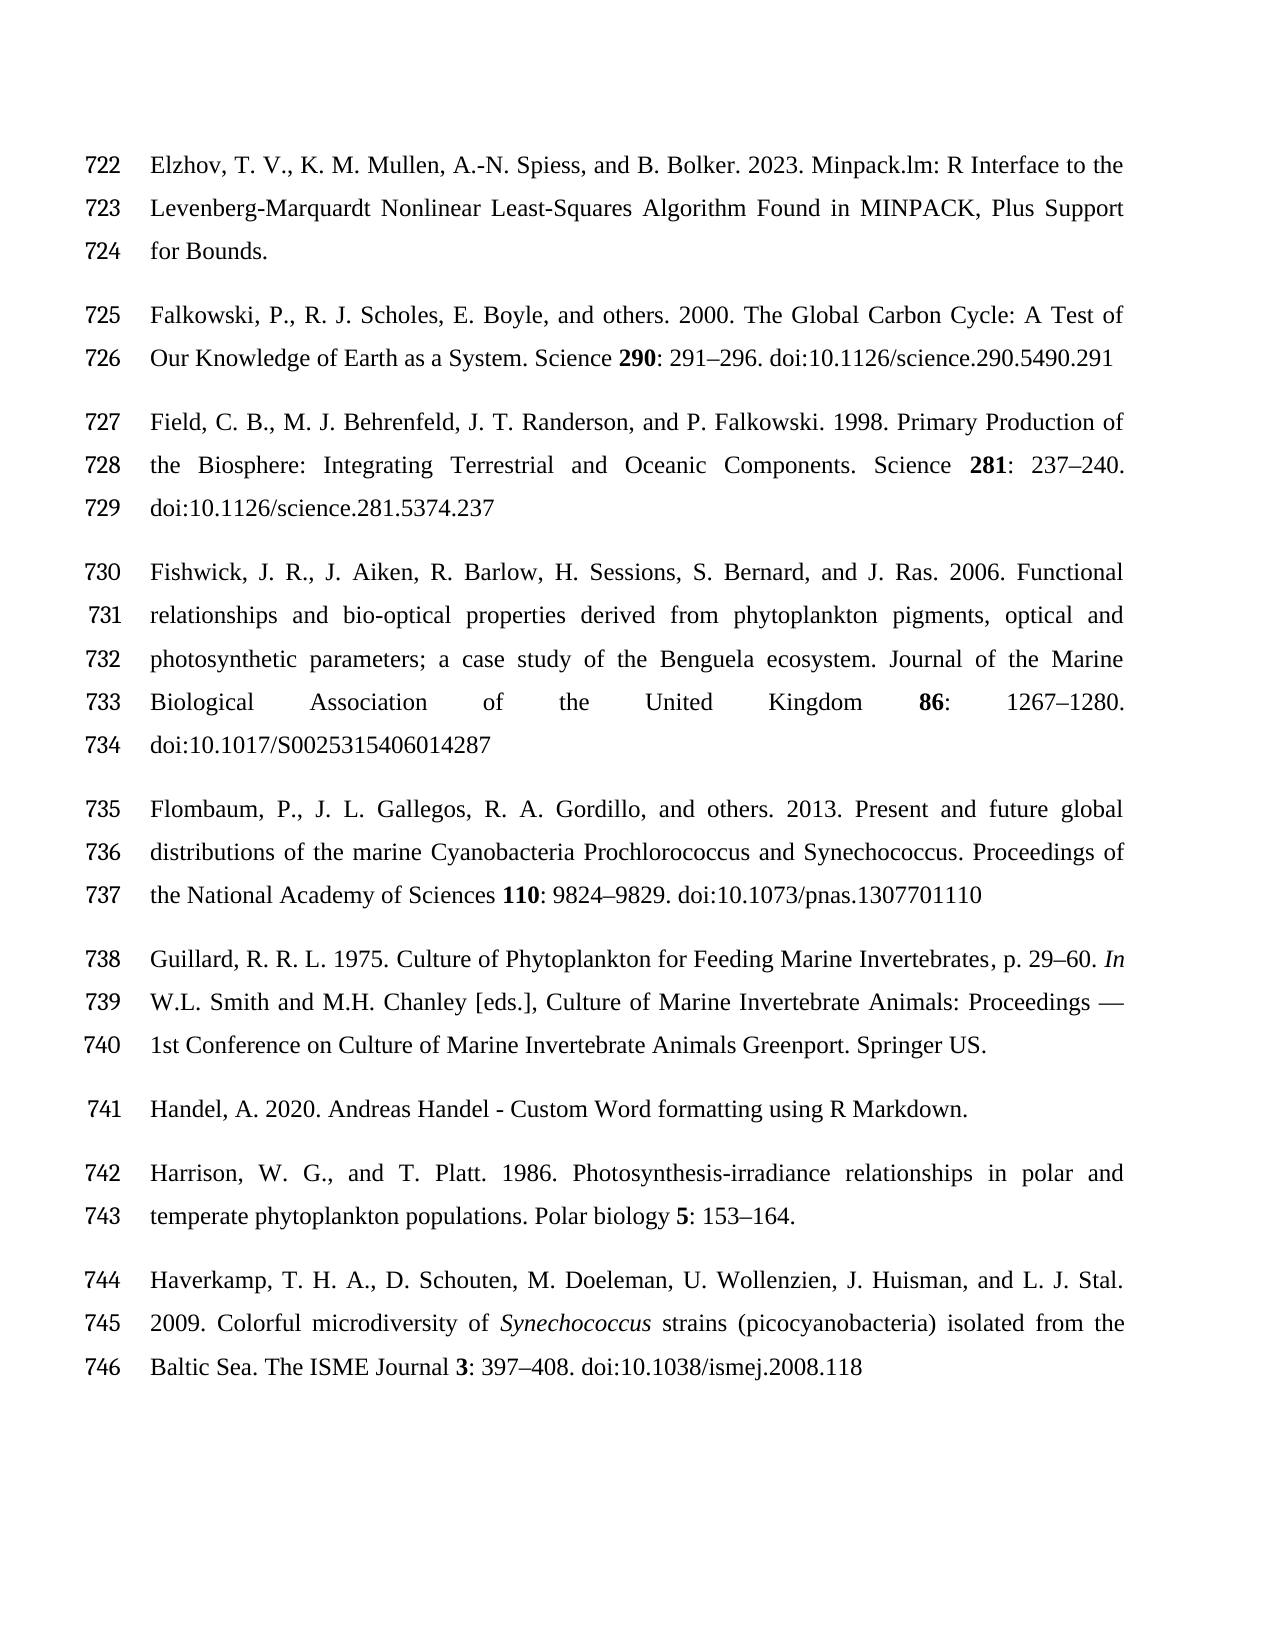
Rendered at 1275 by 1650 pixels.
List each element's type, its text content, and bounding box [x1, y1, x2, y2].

text Handel, A. 2020. Andreas Handel - Custom Word formatting using R Markdown. [150, 1094, 1125, 1123]
text Harrison, W. G., and T. Platt. 1986. Photosynthesis-irradiance relationships in polar and temperate phytoplankton populations. Polar biology 5: 153–164. [150, 1158, 1125, 1230]
text Guillard, R. R. L. 1975. Culture of Phytoplankton for Feeding Marine Invertebrates, p. 29–60. In W.L. Smith and M.H. Chanley [eds.], Culture of Marine Invertebrate Animals: Proceedings — 1st Conference on Culture of Marine Invertebrate Animals Greenport. Springer US. [150, 944, 1125, 1059]
text Elzhov, T. V., K. M. Mullen, A.-N. Spiess, and B. Bolker. 2023. Minpack.lm: R Interface to the Levenberg-Marquardt Nonlinear Least-Squares Algorithm Found in MINPACK, Plus Support for Bounds. [150, 150, 1125, 265]
text Fishwick, J. R., J. Aiken, R. Barlow, H. Sessions, S. Bernard, and J. Ras. 2006. Functional relationships and bio-optical properties derived from phytoplankton pigments, optical and photosynthetic parameters; a case study of the Benguela ecosystem. Journal of the Marine Biological Association of the United Kingdom 86: 1267–1280. doi:10.1017/S0025315406014287 [150, 557, 1125, 759]
text Falkowski, P., R. J. Scholes, E. Boyle, and others. 2000. The Global Carbon Cycle: A Test of Our Knowledge of Earth as a System. Science 290: 291–296. doi:10.1126/science.290.5490.291 [150, 300, 1125, 372]
text Flombaum, P., J. L. Gallegos, R. A. Gordillo, and others. 2013. Present and future global distributions of the marine Cyanobacteria Prochlorococcus and Synechococcus. Proceedings of the National Academy of Sciences 110: 9824–9829. doi:10.1073/pnas.1307701110 [150, 794, 1125, 909]
text Haverkamp, T. H. A., D. Schouten, M. Doeleman, U. Wollenzien, J. Huisman, and L. J. Stal. 2009. Colorful microdiversity of Synechococcus strains (picocyanobacteria) isolated from the Baltic Sea. The ISME Journal 3: 397–408. doi:10.1038/ismej.2008.118 [150, 1265, 1125, 1380]
text Field, C. B., M. J. Behrenfeld, J. T. Randerson, and P. Falkowski. 1998. Primary Production of the Biosphere: Integrating Terrestrial and Oceanic Components. Science 281: 237–240. doi:10.1126/science.281.5374.237 [150, 407, 1125, 522]
